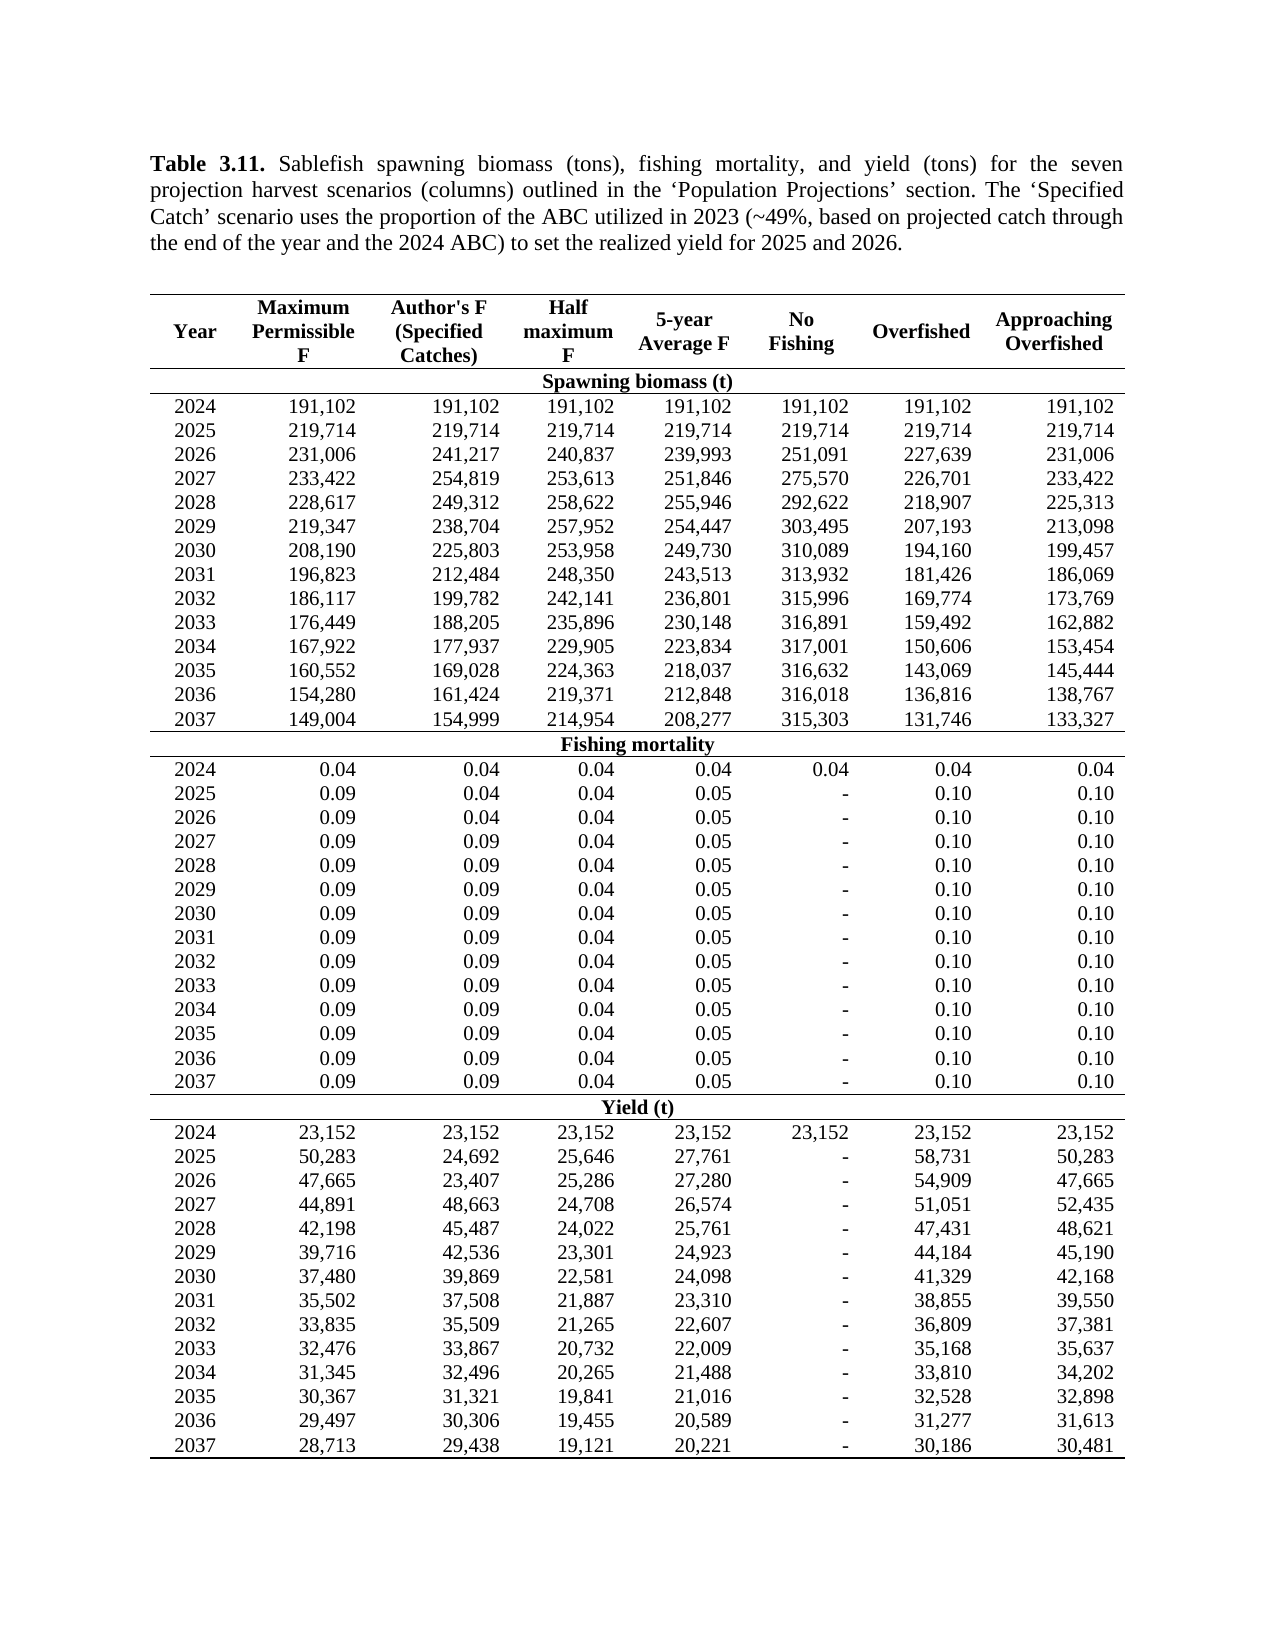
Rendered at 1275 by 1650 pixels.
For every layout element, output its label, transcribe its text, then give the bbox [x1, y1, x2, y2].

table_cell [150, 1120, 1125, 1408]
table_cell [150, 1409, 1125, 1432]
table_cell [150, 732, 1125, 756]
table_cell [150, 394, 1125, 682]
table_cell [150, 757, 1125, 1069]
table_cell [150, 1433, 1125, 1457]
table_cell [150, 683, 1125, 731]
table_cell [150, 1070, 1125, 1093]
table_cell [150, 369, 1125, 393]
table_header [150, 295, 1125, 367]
text Table 3.11. Sablefish spawning biomass (tons), fishing mortality, and yield (tons) for the seven projection harvest scenarios (columns) outlined in the ‘Population Projections’ section. The ‘Specified Catch’ scenario uses the proportion of the ABC utilized in 2023 (~49%, based on projected catch through the end of the year and the 2024 ABC) to set the realized yield for 2025 and 2026. [150, 150, 1125, 255]
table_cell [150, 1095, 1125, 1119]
